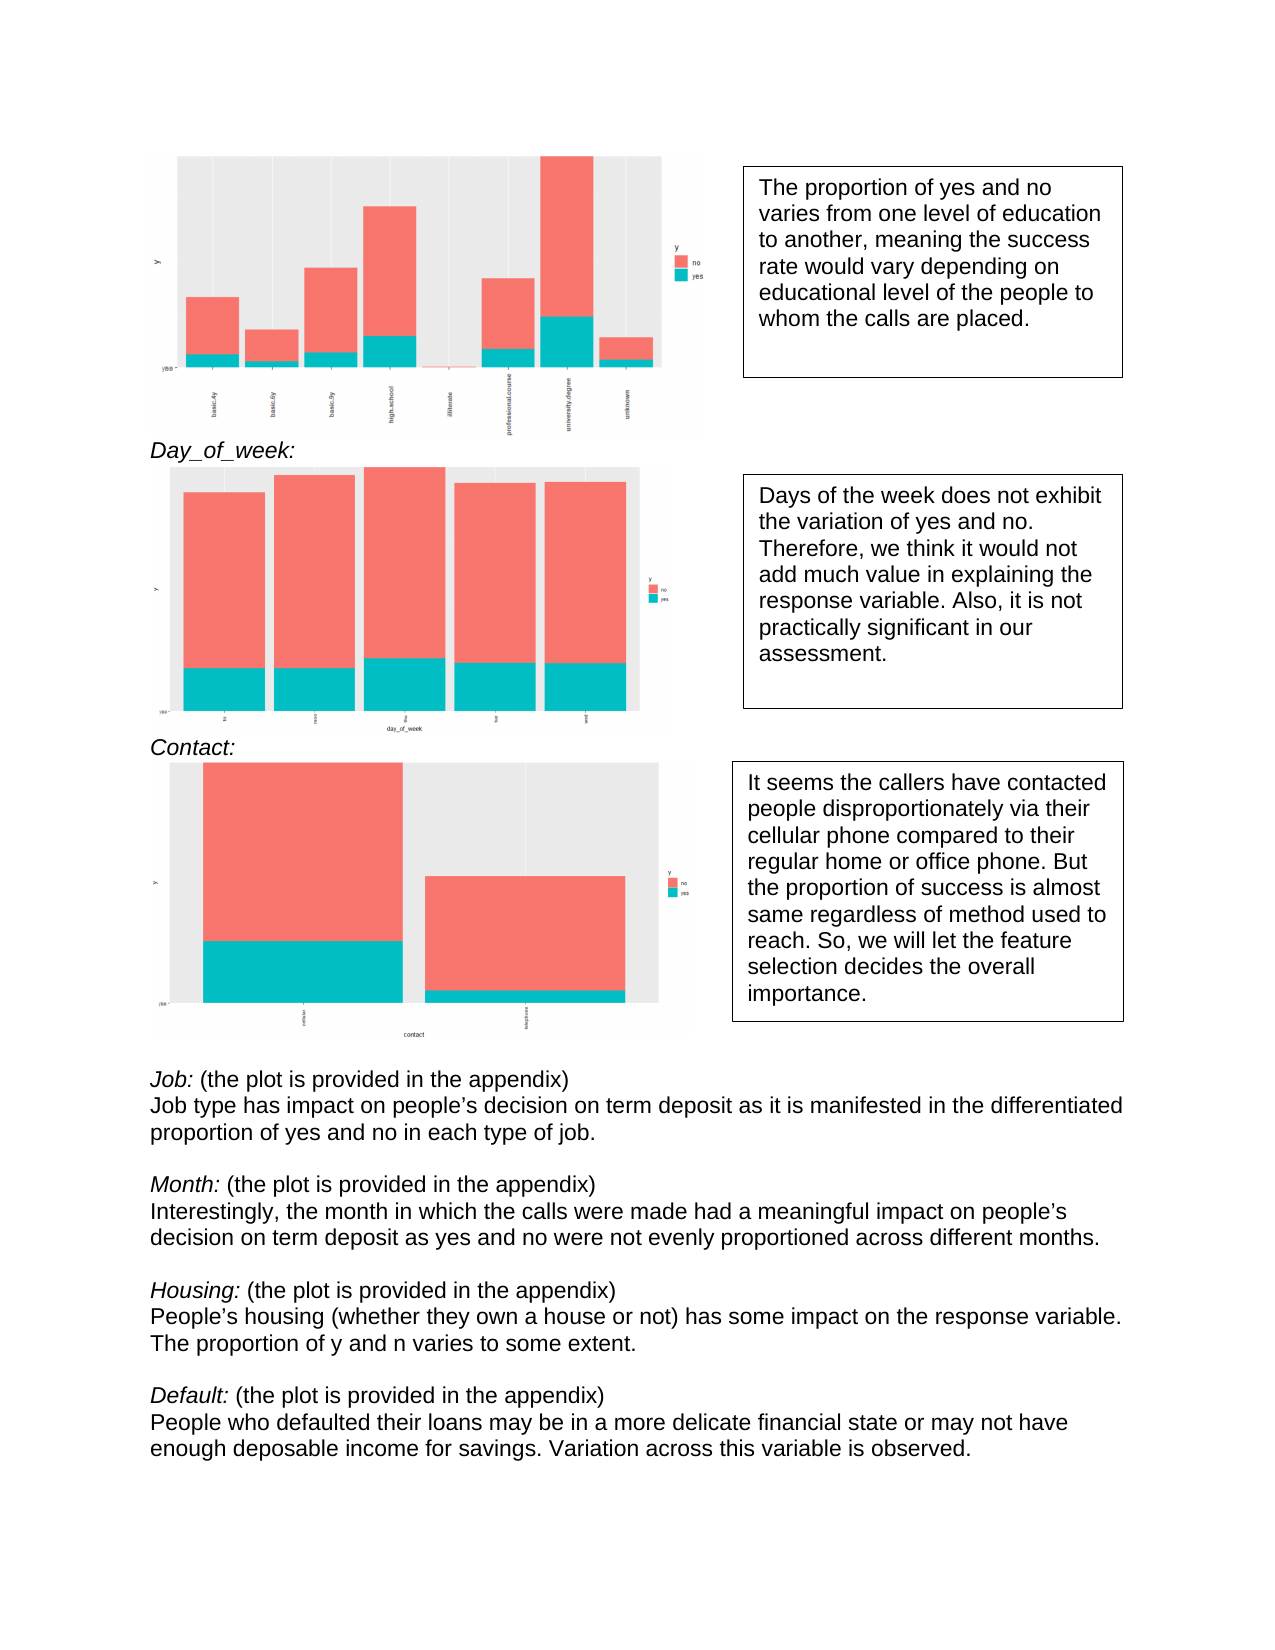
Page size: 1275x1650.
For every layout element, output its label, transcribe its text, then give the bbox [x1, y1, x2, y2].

text Job: (the plot is provided in the appendix) [150, 1066, 1125, 1092]
text Housing: (the plot is provided in the appendix) [150, 1277, 1125, 1303]
text People who defaulted their loans may be in a more delicate financial state or may not have enough deposable income for savings. Variation across this variable is observed. [150, 1409, 1125, 1461]
picture [150, 760, 691, 1040]
text Contact: [150, 734, 1125, 760]
text Interestingly, the month in which the calls were made had a meaningful impact on people’s decision on term deposit as yes and no were not evenly proportioned across different months. [150, 1198, 1125, 1251]
text People’s housing (whether they own a house or not) has some impact on the response variable. The proportion of y and n varies to some extent. [150, 1303, 1125, 1356]
text Job type has impact on people’s decision on term deposit as it is manifested in the differentiated proportion of yes and no in each type of job. [150, 1092, 1125, 1145]
text Month: (the plot is provided in the appendix) [150, 1171, 1125, 1198]
text Day_of_week: [150, 437, 1125, 463]
text Default: (the plot is provided in the appendix) [150, 1382, 1125, 1409]
picture [150, 463, 671, 734]
picture [150, 150, 706, 437]
